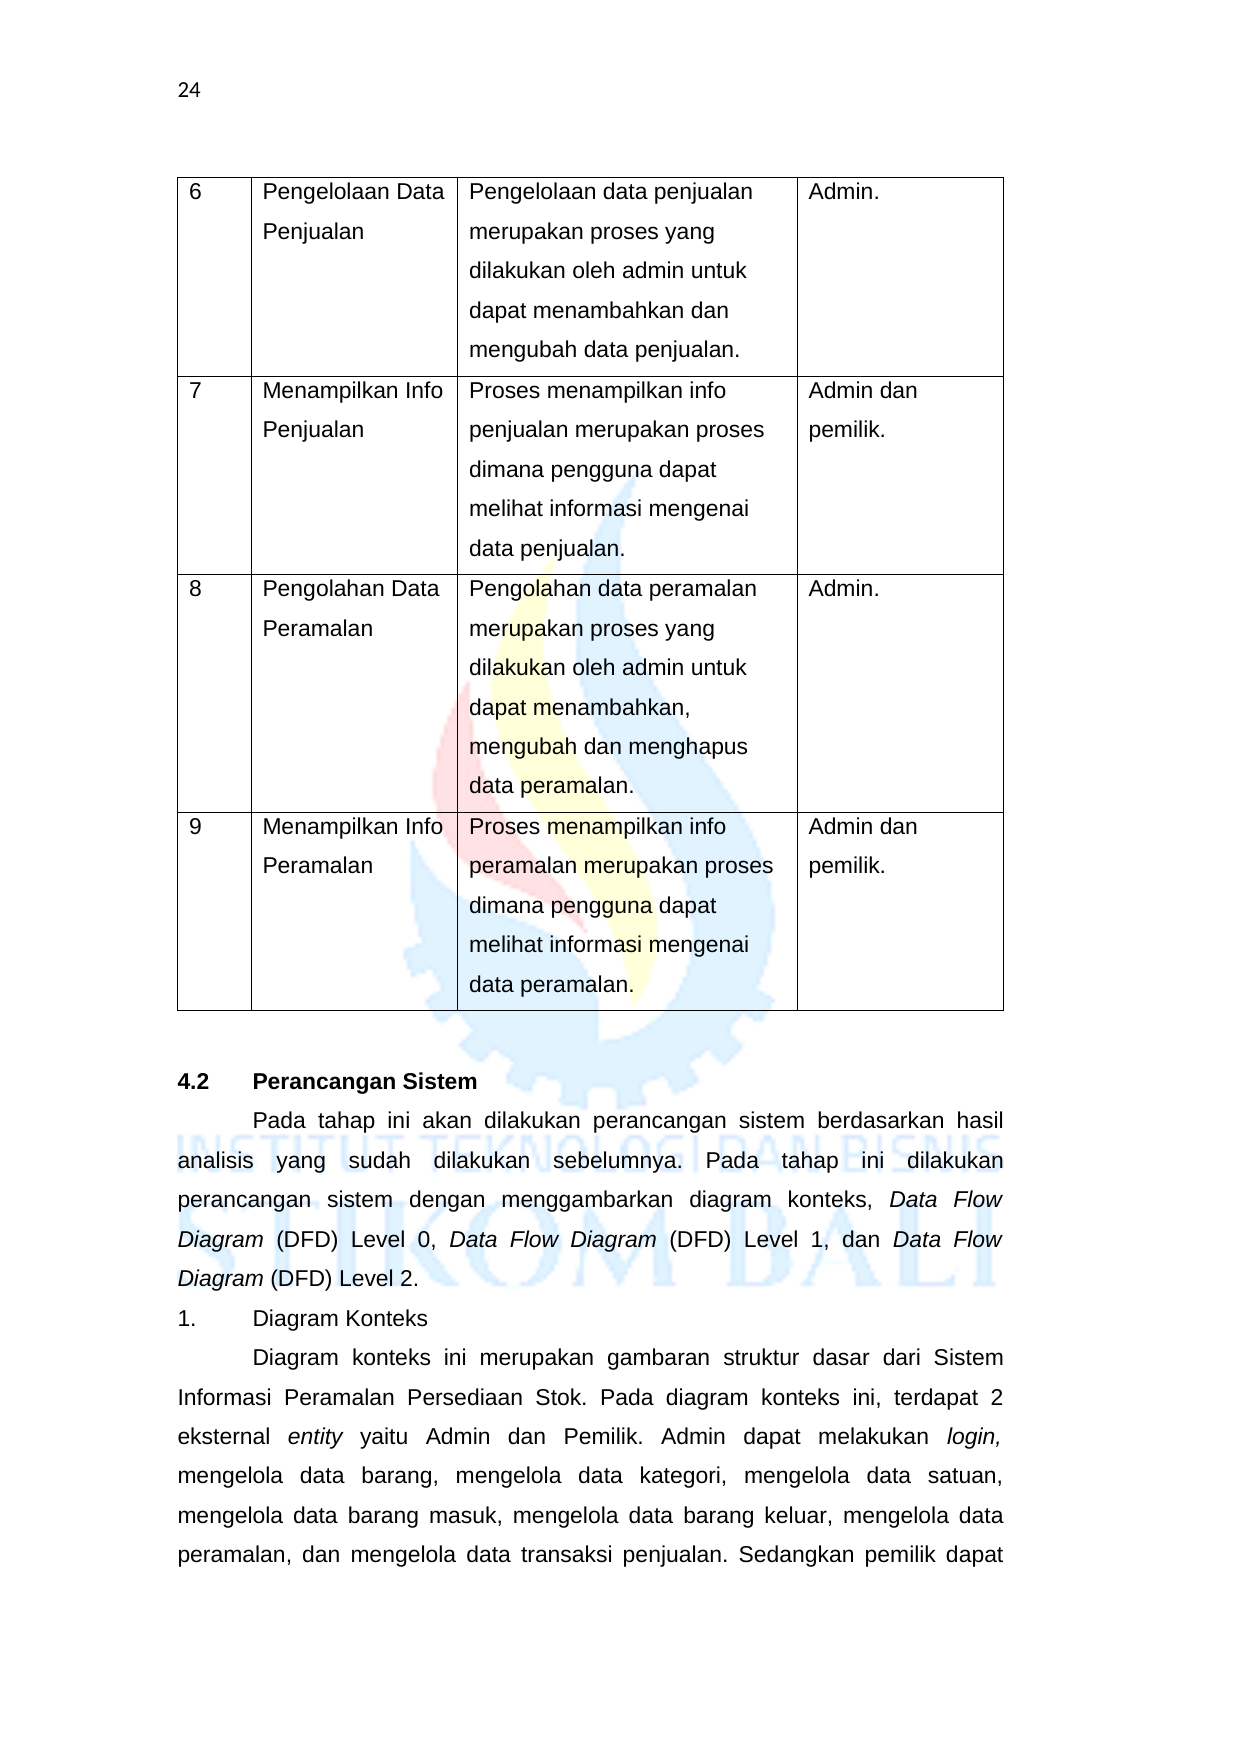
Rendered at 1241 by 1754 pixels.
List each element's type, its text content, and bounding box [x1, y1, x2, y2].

table_cell 9 [178, 813, 251, 1010]
table_cell 6 [178, 178, 251, 376]
table_cell Admin dan pemilik. [798, 813, 1003, 1010]
table_cell Pengolahan data peramalan merupakan proses yang dilakukan oleh admin untuk dapat menambahkan, mengubah dan menghapus data peramalan. [458, 575, 797, 812]
table_cell Admin. [798, 575, 1003, 812]
table_cell 8 [178, 575, 251, 812]
table_cell Admin. [798, 178, 1003, 376]
text Pada tahap ini akan dilakukan perancangan sistem berdasarkan hasil analisis yang sudah dilakukan sebelumnya. Pada tahap ini dilakukan perancangan sistem dengan menggambarkan diagram konteks, Data Flow Diagram (DFD) Level 0, Data Flow Diagram (DFD) Level 1, dan Data Flow Diagram (DFD) Level 2. [177, 1107, 1004, 1291]
table_cell Proses menampilkan info penjualan merupakan proses dimana pengguna dapat melihat informasi mengenai data penjualan. [458, 377, 797, 574]
table_cell Pengolahan Data Peramalan [252, 575, 457, 812]
table_cell Proses menampilkan info peramalan merupakan proses dimana pengguna dapat melihat informasi mengenai data peramalan. [458, 813, 797, 1010]
list Diagram Konteks [177, 1304, 1004, 1331]
table_cell Menampilkan Info Penjualan [252, 377, 457, 574]
table_cell Menampilkan Info Peramalan [252, 813, 457, 1010]
table_cell Pengelolaan data penjualan merupakan proses yang dilakukan oleh admin untuk dapat menambahkan dan mengubah data penjualan. [458, 178, 797, 376]
table_cell 7 [178, 377, 251, 574]
subtitle Perancangan Sistem [177, 1068, 1004, 1094]
table_cell Pengelolaan Data Penjualan [252, 178, 457, 376]
table_cell Admin dan pemilik. [798, 377, 1003, 574]
